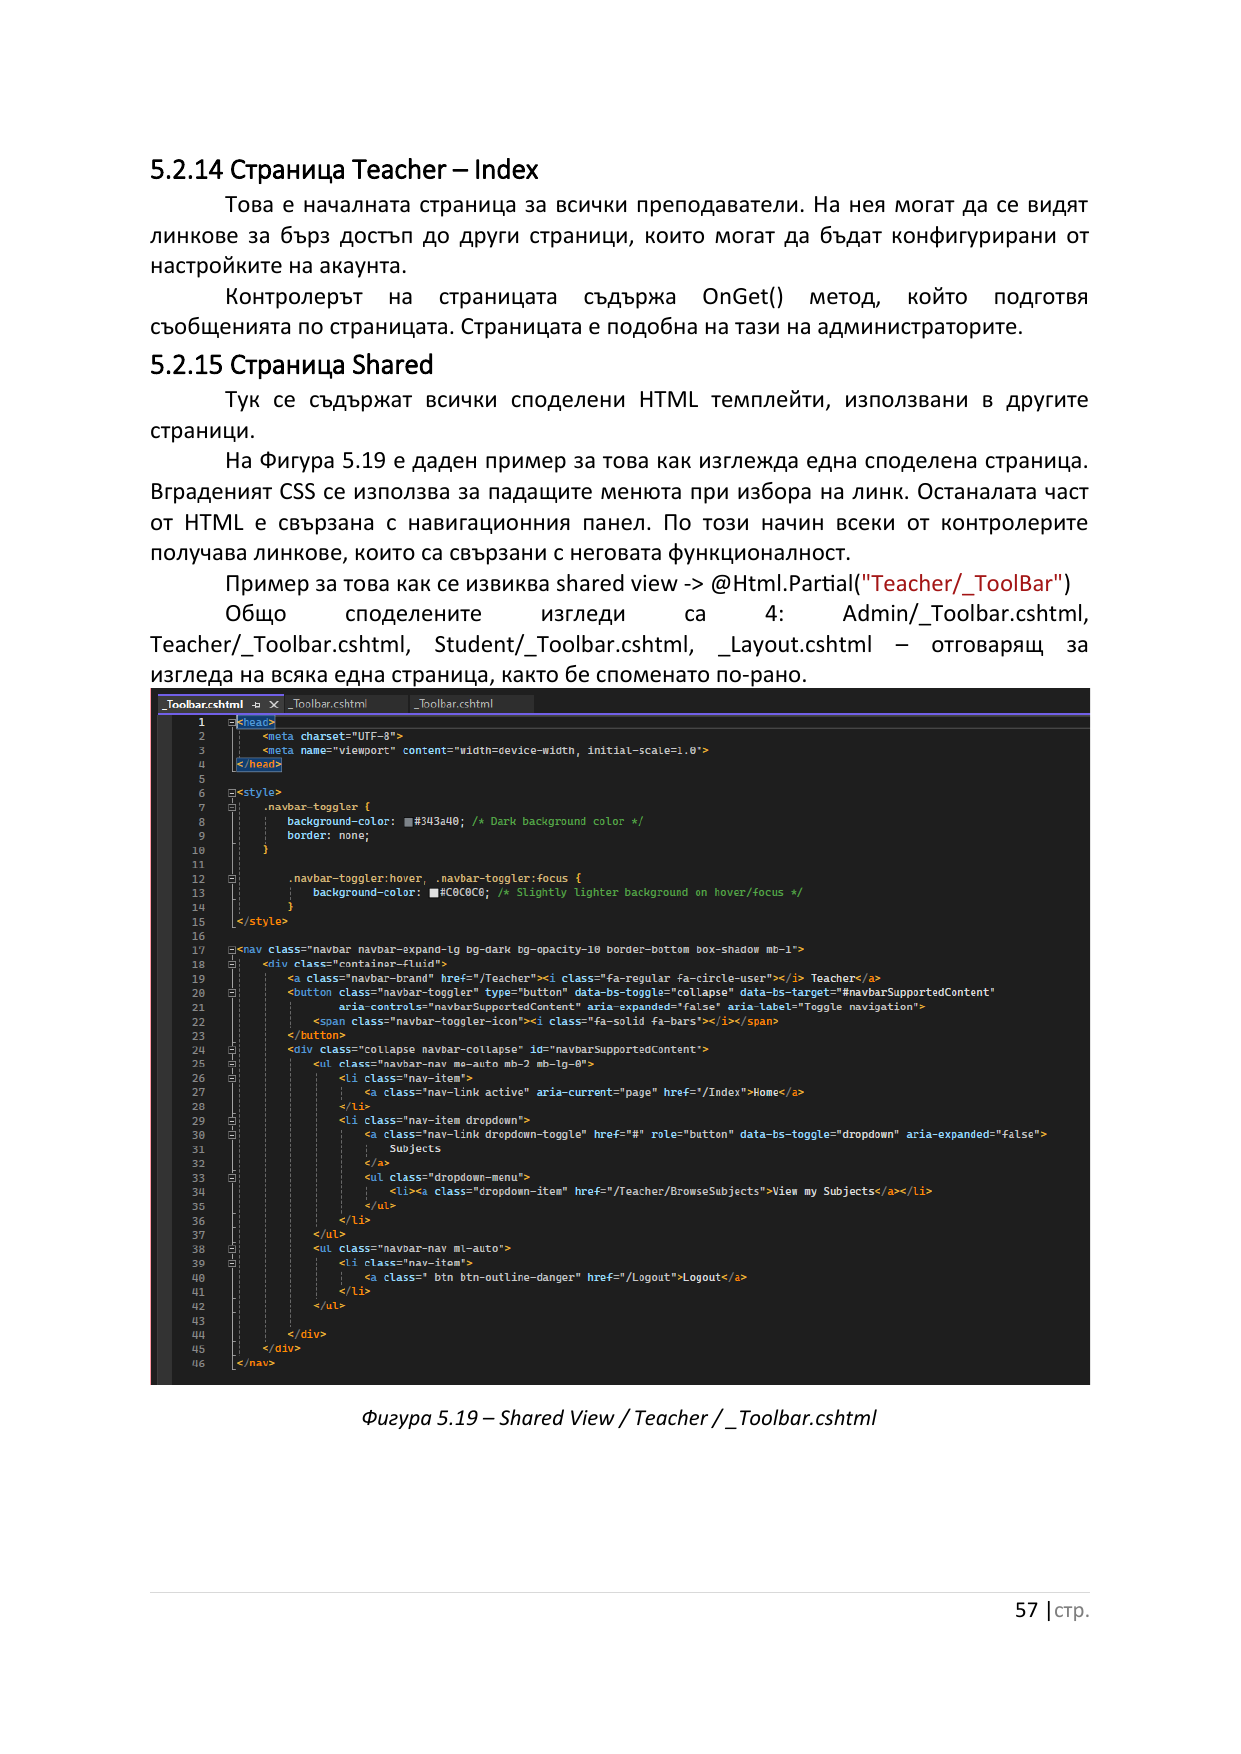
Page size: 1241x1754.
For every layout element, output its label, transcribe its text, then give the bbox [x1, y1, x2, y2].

text Общо споделените изгледи са 4: Admin/_Toolbar.cshtml, Teacher/_Toolbar.cshtml, Student/_Toolbar.cshtml, _Layout.cshtml – отговарящ за изгледа на всяка една страница, както бе споменато по-рано. [150, 597, 1090, 688]
text На Фигура 5.19 е даден пример за това как изглежда една споделена страница. Вграденият CSS се използва за падащите менюта при избора на линк. Останалата част от HTML е свързана с навигационния панел. По този начин всеки от контролерите получава линкове, които са свързани с неговата функционалност. [150, 445, 1090, 567]
picture [150, 688, 1091, 1385]
text Тук се съдържат всички споделени HTML темплейти, използвани в другите страници. [150, 384, 1090, 445]
text Пример за това как се извиква shared view -> @Html.Partial("Teacher/_ToolBar") [150, 567, 1090, 597]
text Това е началната страница за всички преподаватели. На нея могат да се видят линкове за бърз достъп до други страници, които могат да бъдат конфигурирани от настройките на акаунта. [150, 188, 1090, 280]
text Контролерът на страницата съдържа OnGet() метод, който подготвя съобщенията по страницата. Страницата е подобна на тази на администраторите. [150, 280, 1090, 341]
subtitle 5.2.15 Страница Shared [150, 345, 1090, 381]
text Фигура 5.19 – Shared View / Teacher / _Toolbar.cshtml [150, 1403, 1090, 1432]
subtitle 5.2.14 Страница Teacher – Index [150, 150, 1090, 186]
